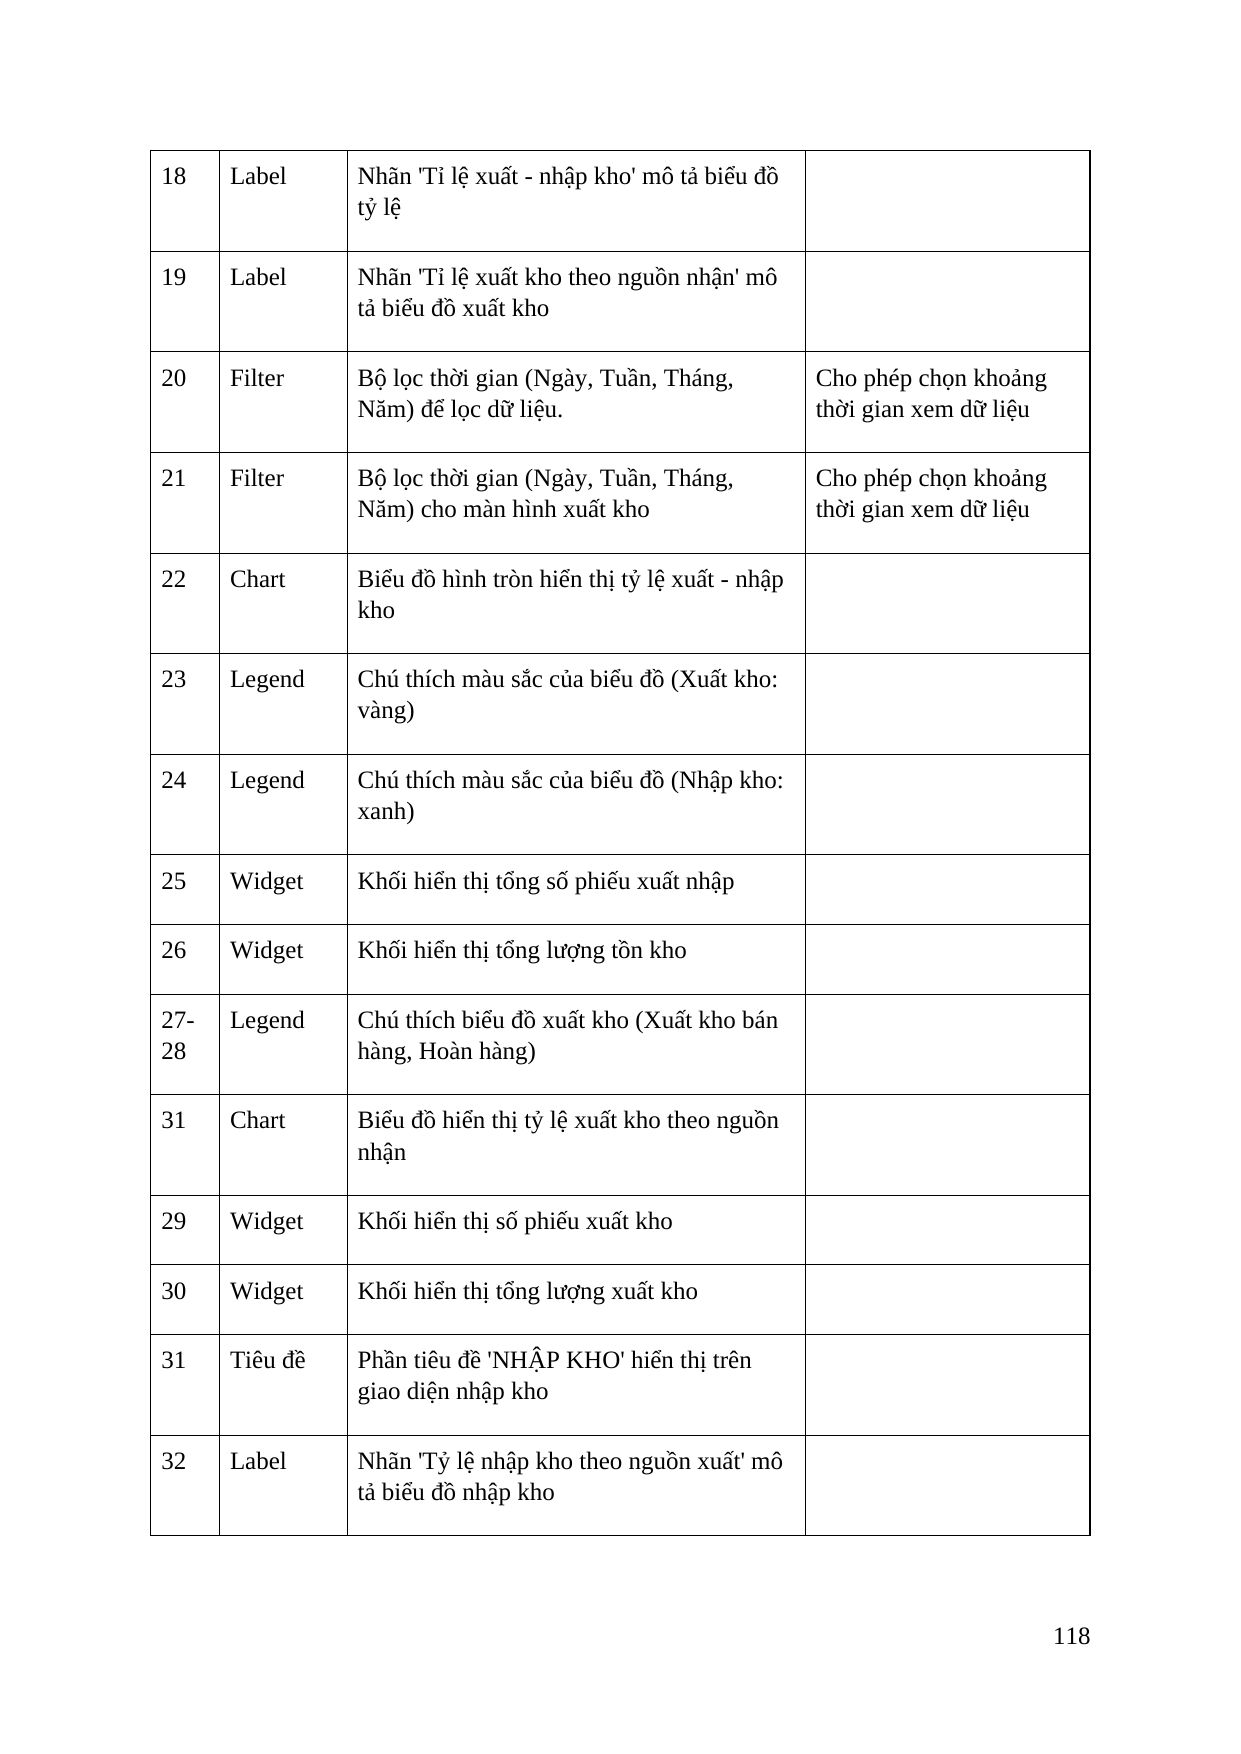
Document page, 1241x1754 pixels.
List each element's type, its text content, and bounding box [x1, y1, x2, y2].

table_cell [806, 654, 1089, 754]
table_cell [806, 1335, 1089, 1434]
table_cell 24 [151, 755, 219, 854]
table_cell 27-28 [151, 995, 219, 1094]
table_cell [806, 252, 1089, 351]
table_cell Cho phép chọn khoảng thời gian xem dữ liệu [806, 453, 1089, 552]
table_cell 21 [151, 453, 219, 552]
table_cell Widget [220, 1196, 347, 1264]
table_cell Phần tiêu đề 'NHẬP KHO' hiển thị trên giao diện nhập kho [348, 1335, 805, 1434]
table_cell [806, 755, 1089, 854]
table_cell Cho phép chọn khoảng thời gian xem dữ liệu [806, 352, 1089, 452]
table_cell 19 [151, 252, 219, 351]
table_cell 23 [151, 654, 219, 754]
table_cell Legend [220, 995, 347, 1094]
table_cell Biểu đồ hiển thị tỷ lệ xuất kho theo nguồn nhận [348, 1095, 805, 1195]
table_cell [806, 1436, 1089, 1535]
table_cell Bộ lọc thời gian (Ngày, Tuần, Tháng, Năm) cho màn hình xuất kho [348, 453, 805, 552]
table_cell 18 [151, 151, 219, 251]
table_cell Nhãn 'Tỉ lệ xuất kho theo nguồn nhận' mô tả biểu đồ xuất kho [348, 252, 805, 351]
table_cell Khối hiển thị tổng lượng tồn kho [348, 925, 805, 993]
table_cell 22 [151, 554, 219, 653]
table_cell Tiêu đề [220, 1335, 347, 1434]
table_cell [806, 1265, 1089, 1334]
table_cell [806, 554, 1089, 653]
table_cell Legend [220, 755, 347, 854]
table_cell Khối hiển thị tổng lượng xuất kho [348, 1265, 805, 1334]
table_cell 29 [151, 1196, 219, 1264]
table_cell Widget [220, 855, 347, 924]
table_cell Filter [220, 453, 347, 552]
table_cell 30 [151, 1265, 219, 1334]
table_cell [806, 1196, 1089, 1264]
table_cell Chú thích màu sắc của biểu đồ (Nhập kho: xanh) [348, 755, 805, 854]
table_cell Label [220, 252, 347, 351]
table_cell [806, 151, 1089, 251]
table_cell 25 [151, 855, 219, 924]
table_cell Nhãn 'Tỉ lệ xuất - nhập kho' mô tả biểu đồ tỷ lệ [348, 151, 805, 251]
table_cell 20 [151, 352, 219, 452]
table_cell Chart [220, 554, 347, 653]
table_cell Chú thích màu sắc của biểu đồ (Xuất kho: vàng) [348, 654, 805, 754]
table_cell Widget [220, 925, 347, 993]
table_cell 32 [151, 1436, 219, 1535]
table_cell [806, 1095, 1089, 1195]
table_cell Filter [220, 352, 347, 452]
table_cell Biểu đồ hình tròn hiển thị tỷ lệ xuất - nhập kho [348, 554, 805, 653]
table_cell [806, 855, 1089, 924]
table_cell 26 [151, 925, 219, 993]
table_cell 31 [151, 1095, 219, 1195]
table_cell Label [220, 151, 347, 251]
table_cell Label [220, 1436, 347, 1535]
table_cell [806, 925, 1089, 993]
table_cell Nhãn 'Tỷ lệ nhập kho theo nguồn xuất' mô tả biểu đồ nhập kho [348, 1436, 805, 1535]
table_cell Chú thích biểu đồ xuất kho (Xuất kho bán hàng, Hoàn hàng) [348, 995, 805, 1094]
table_cell [806, 995, 1089, 1094]
table_cell Bộ lọc thời gian (Ngày, Tuần, Tháng, Năm) để lọc dữ liệu. [348, 352, 805, 452]
table_cell Legend [220, 654, 347, 754]
table_cell 31 [151, 1335, 219, 1434]
table_cell Widget [220, 1265, 347, 1334]
table_cell Khối hiển thị tổng số phiếu xuất nhập [348, 855, 805, 924]
table_cell Khối hiển thị số phiếu xuất kho [348, 1196, 805, 1264]
table_cell Chart [220, 1095, 347, 1195]
